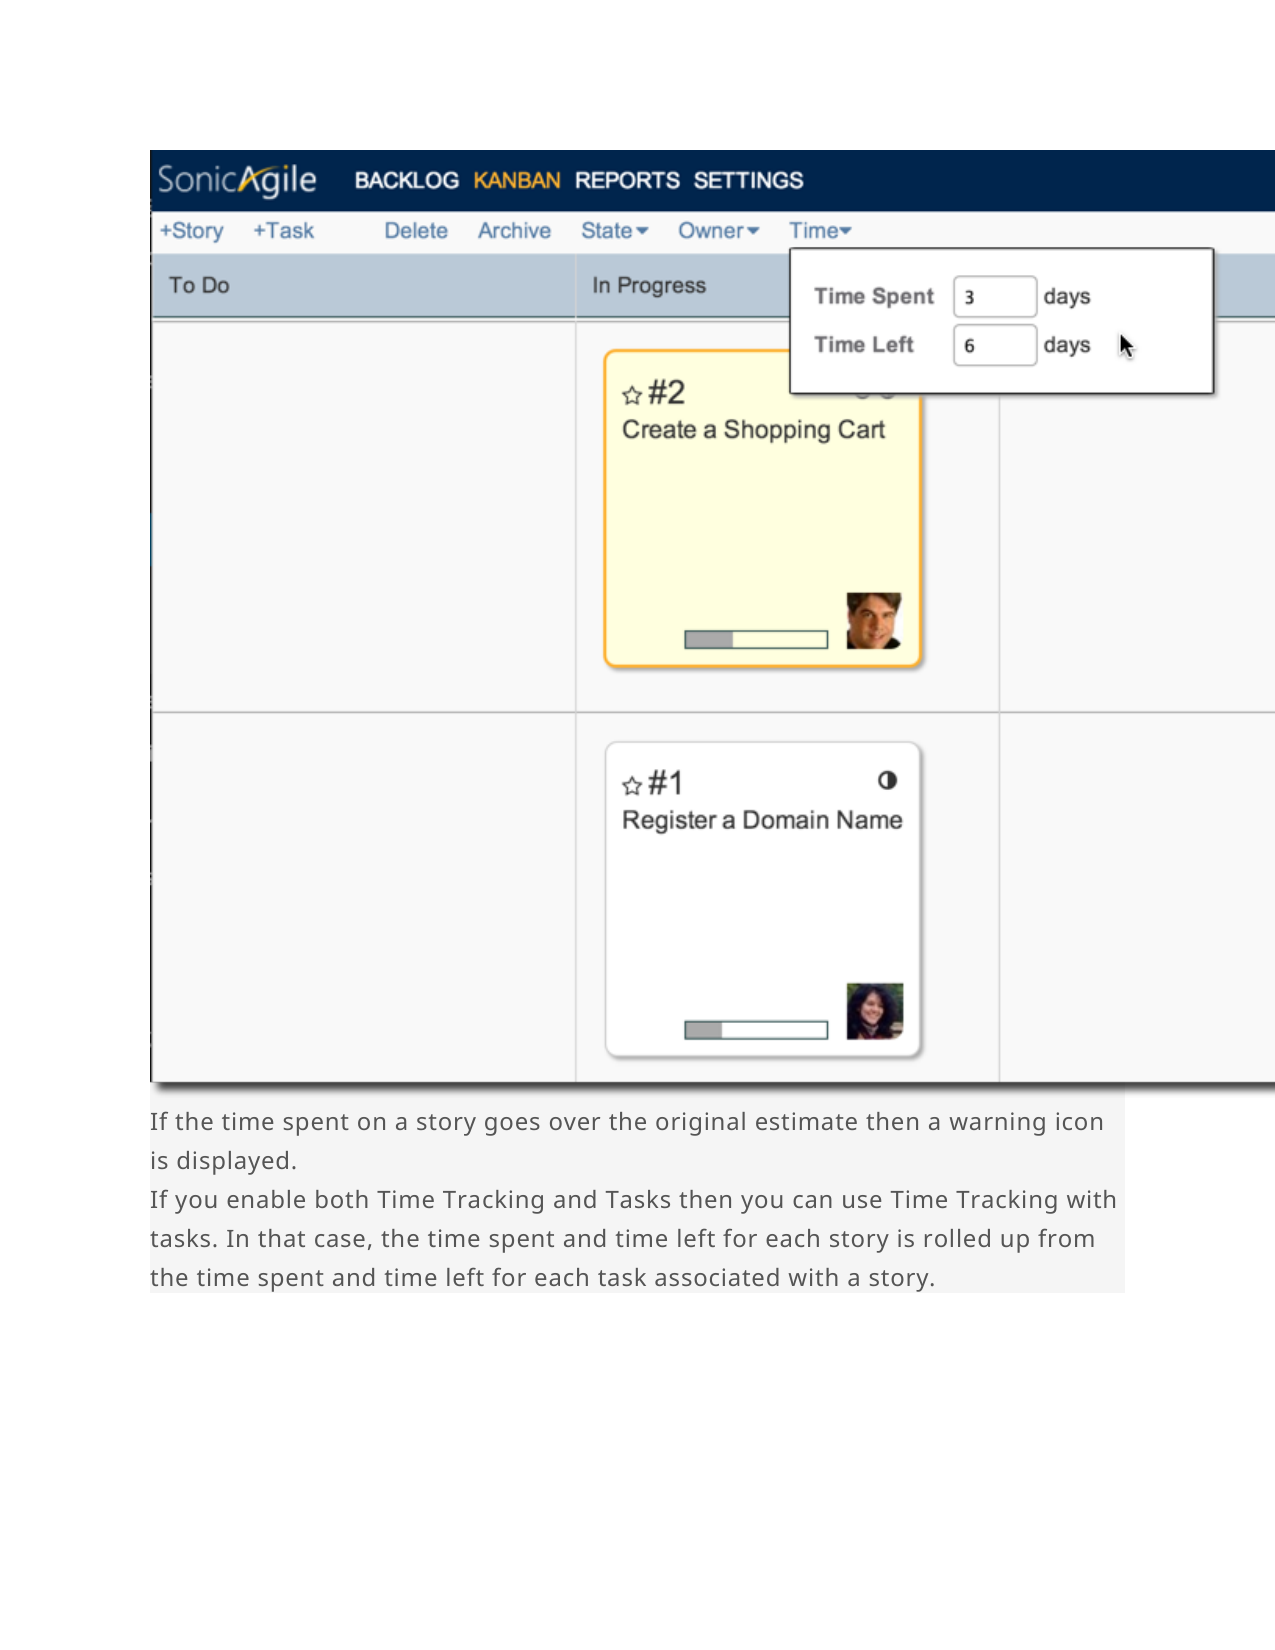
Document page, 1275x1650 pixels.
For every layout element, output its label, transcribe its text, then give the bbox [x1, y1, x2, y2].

text If the time spent on a story goes over the original estimate then a warning icon is displayed. [150, 1098, 1125, 1176]
text If you enable both Time Tracking and Tasks then you can use Time Tracking with tasks. In that case, the time spent and time left for each story is rolled up from the time spent and time left for each task associated with a story. [150, 1176, 1125, 1293]
picture [150, 150, 1275, 1098]
